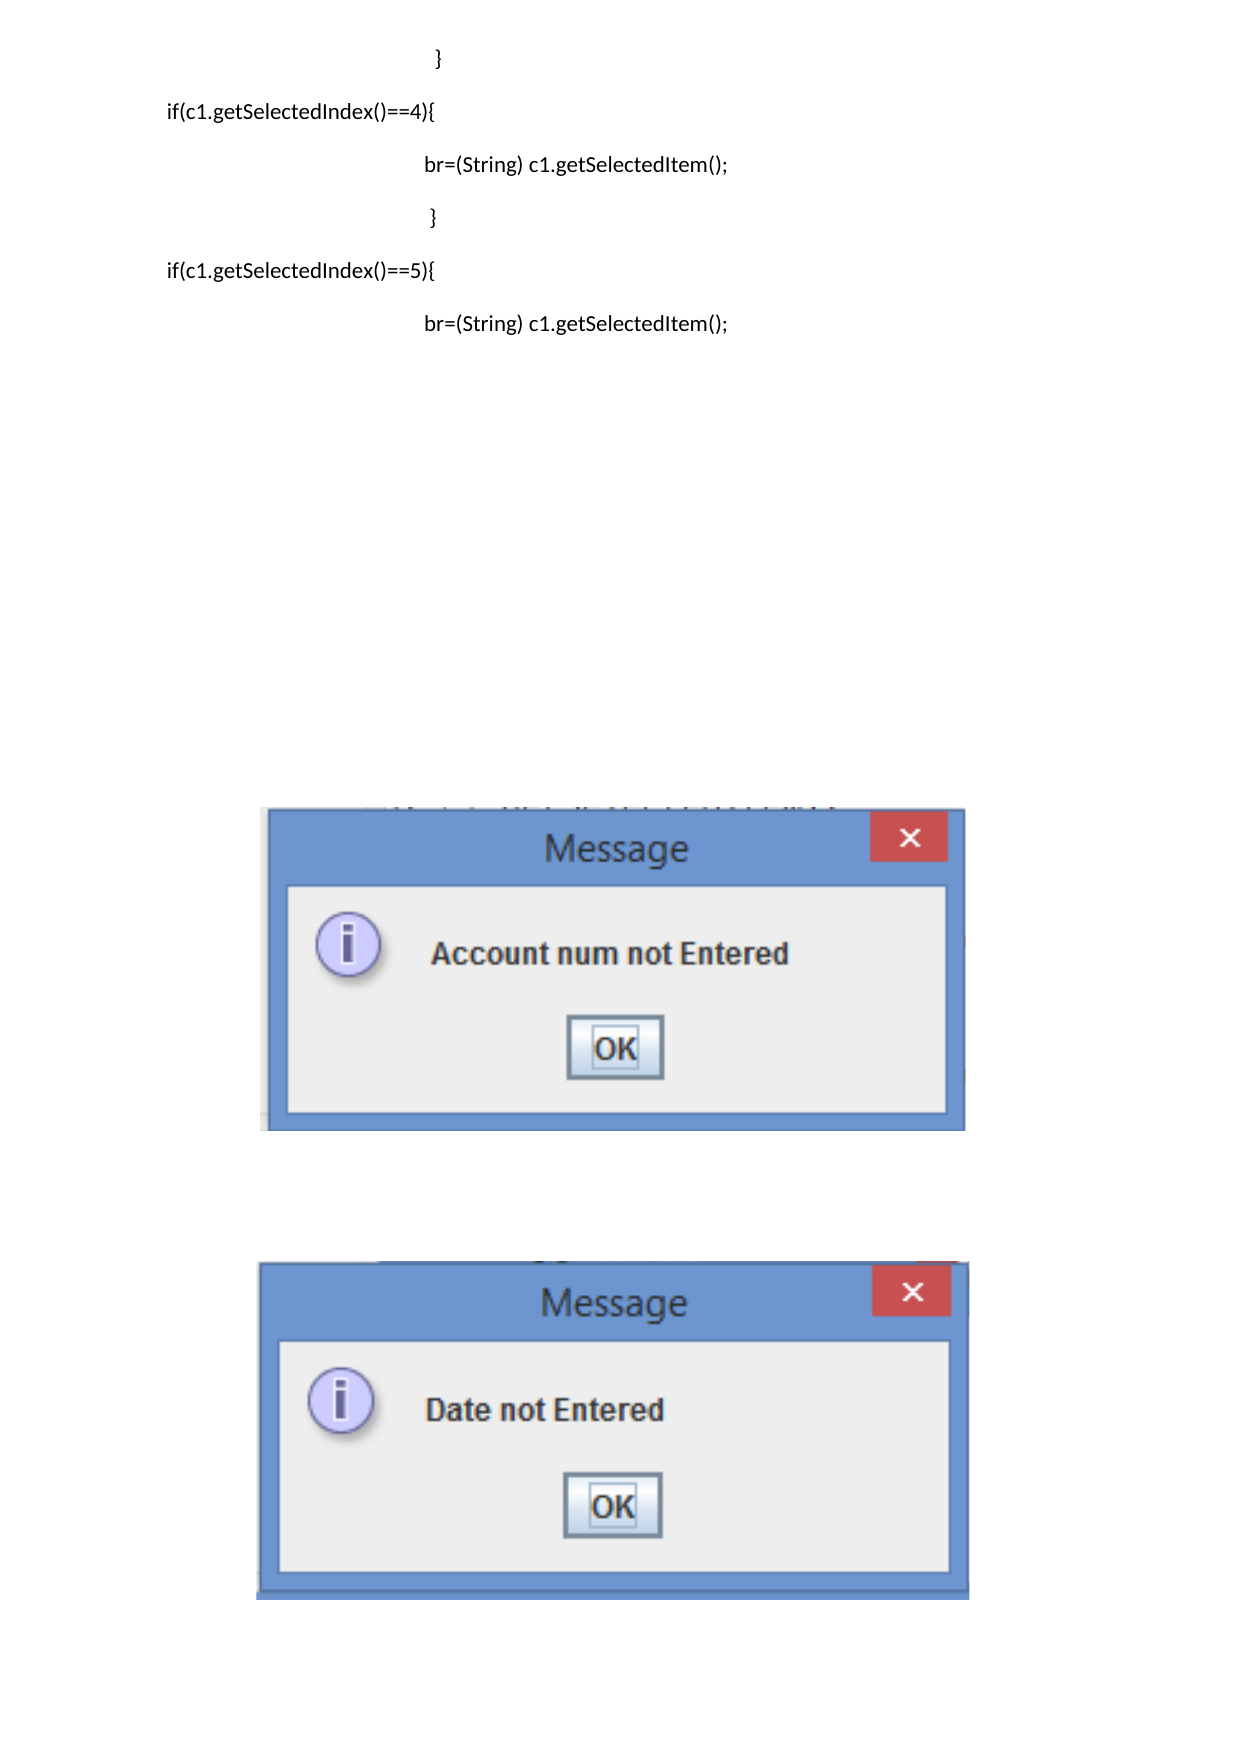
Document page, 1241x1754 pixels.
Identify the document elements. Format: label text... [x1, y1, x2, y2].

text if(c1.getSelectedIndex()==5){ [74, 256, 1152, 284]
picture [256, 1261, 970, 1600]
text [74, 150, 1152, 178]
picture [260, 807, 966, 1131]
text } [74, 44, 1152, 72]
text if(c1.getSelectedIndex()==4){ [74, 97, 1152, 125]
text br=(String) c1.getSelectedItem(); [74, 309, 1152, 337]
text } [74, 203, 1152, 231]
